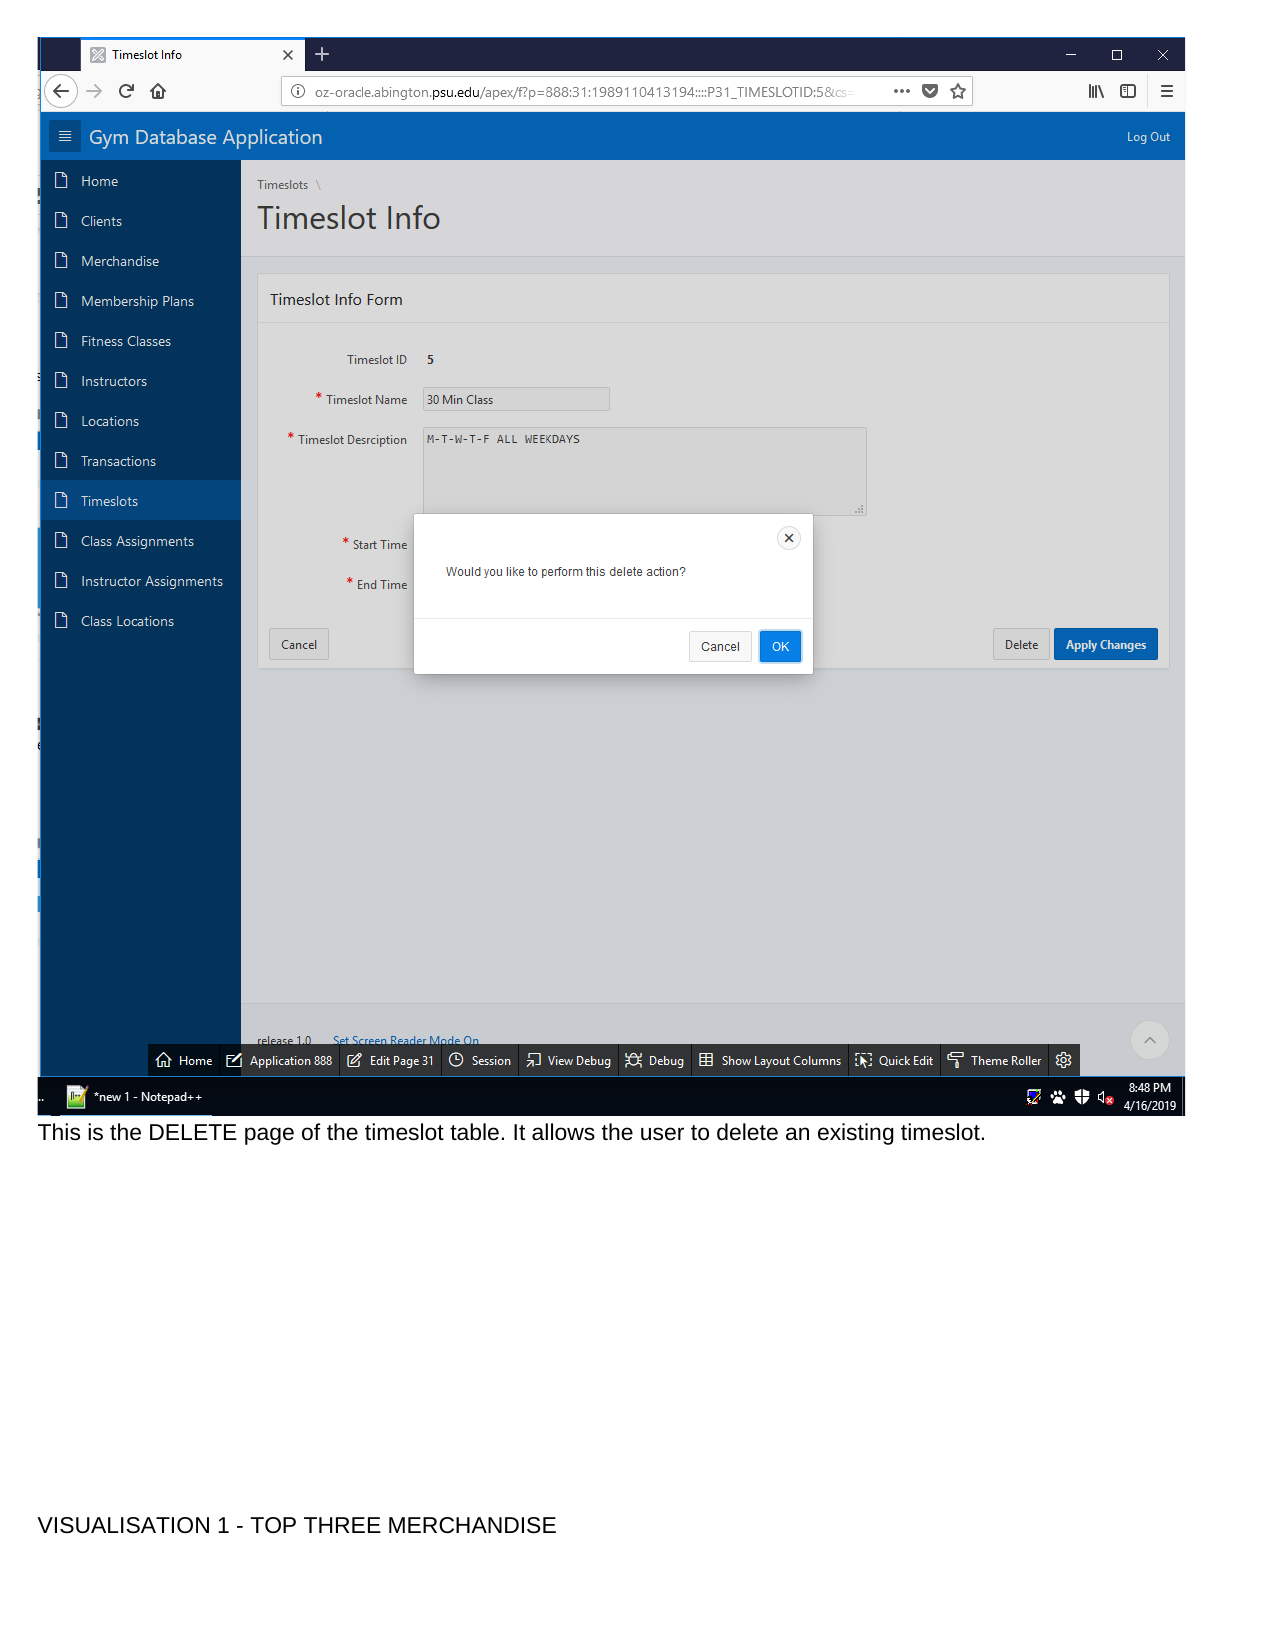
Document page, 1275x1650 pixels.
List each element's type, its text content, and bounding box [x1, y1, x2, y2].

text VISUALISATION 1 - TOP THREE MERCHANDISE [37, 1512, 1237, 1538]
picture [37, 37, 1186, 1116]
text This is the DELETE page of the timeslot table. It allows the user to delete an existing timeslot. [37, 1119, 1237, 1146]
